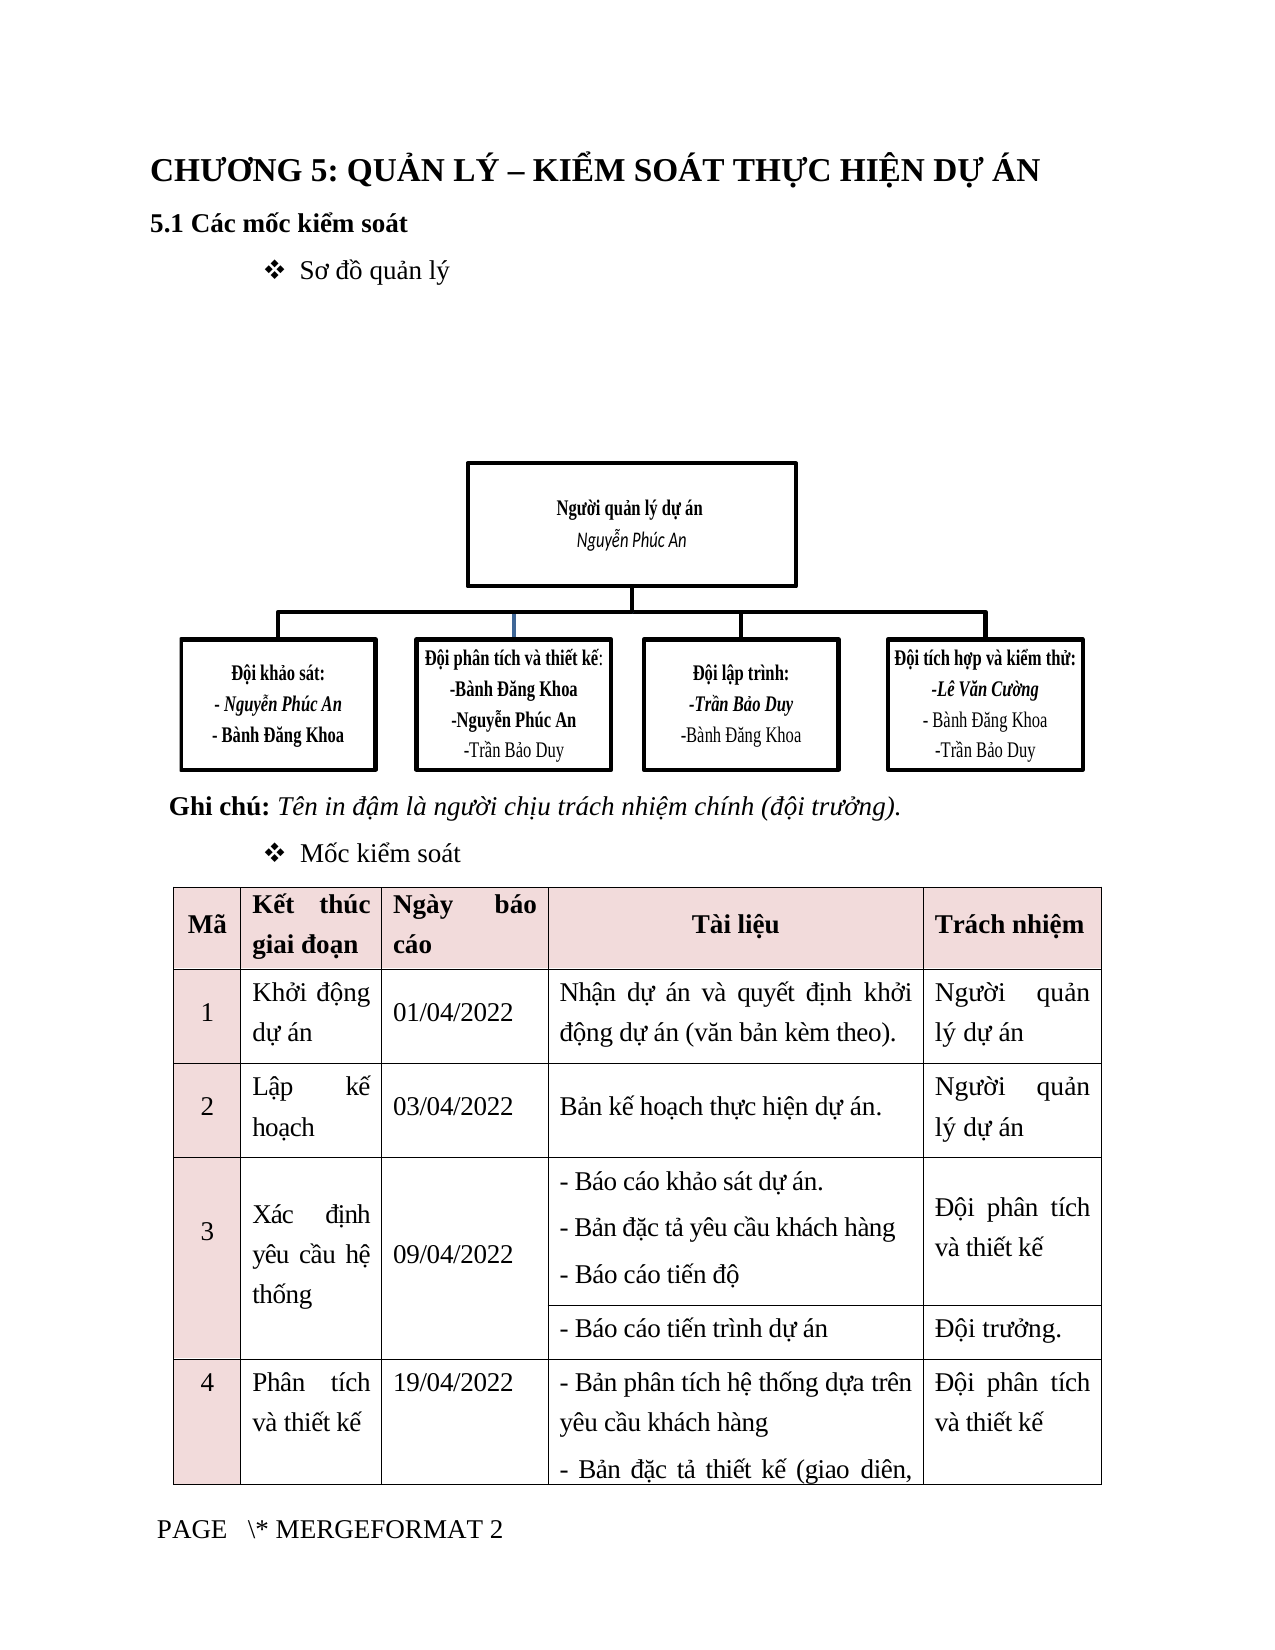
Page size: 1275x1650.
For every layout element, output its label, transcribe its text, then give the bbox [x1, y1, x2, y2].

table_header Tài liệu [549, 888, 923, 968]
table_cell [924, 1360, 1101, 1484]
list Mốc kiểm soát [262, 837, 1125, 868]
subtitle 5.1 Các mốc kiểm soát [150, 207, 1154, 239]
table_header Kết thúc giai đoạn [241, 888, 381, 968]
table_cell Người quản lý dự án [924, 1064, 1101, 1157]
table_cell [241, 1360, 381, 1484]
table_cell 1 [174, 970, 240, 1063]
list Ghi chú: Tên in đậm là người chịu trách nhiệm chính (đội trưởng). [169, 790, 1125, 821]
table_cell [549, 1360, 923, 1484]
subtitle CHƯƠNG 5: QUẢN LÝ – KIỂM SOÁT THỰC HIỆN DỰ ÁN [150, 150, 1125, 188]
table_cell 09/04/2022 [382, 1158, 548, 1358]
table_cell Xác định yêu cầu hệ thống [241, 1158, 381, 1358]
table_header Ngày báo cáo [382, 888, 548, 968]
table_cell 01/04/2022 [382, 970, 548, 1063]
table_cell Người quản lý dự án [924, 970, 1101, 1063]
table_cell Nhận dự án và quyết định khởi động dự án (văn bản kèm theo). [549, 970, 923, 1063]
table_cell 19/04/2022 [382, 1360, 548, 1484]
table_cell 3 [174, 1158, 240, 1358]
table_cell Lập kế hoạch [241, 1064, 381, 1157]
table_cell Đội trưởng. [924, 1306, 1101, 1358]
table_header Trách nhiệm [924, 888, 1101, 968]
table_cell - Báo cáo khảo sát dự án. - Bản đặc tả yêu cầu khách hàng - Báo cáo tiến độ [549, 1158, 923, 1304]
table_cell 03/04/2022 [382, 1064, 548, 1157]
table_cell Bản kế hoạch thực hiện dự án. [549, 1064, 923, 1157]
table_cell 2 [174, 1064, 240, 1157]
table_header Mã [174, 888, 240, 968]
table_cell 4 [174, 1360, 240, 1484]
table_cell - Báo cáo tiến trình dự án [549, 1306, 923, 1358]
list Sơ đồ quản lý [262, 254, 1125, 285]
table_cell Đội phân tích và thiết kế [924, 1158, 1101, 1304]
table_cell Khởi động dự án [241, 970, 381, 1063]
